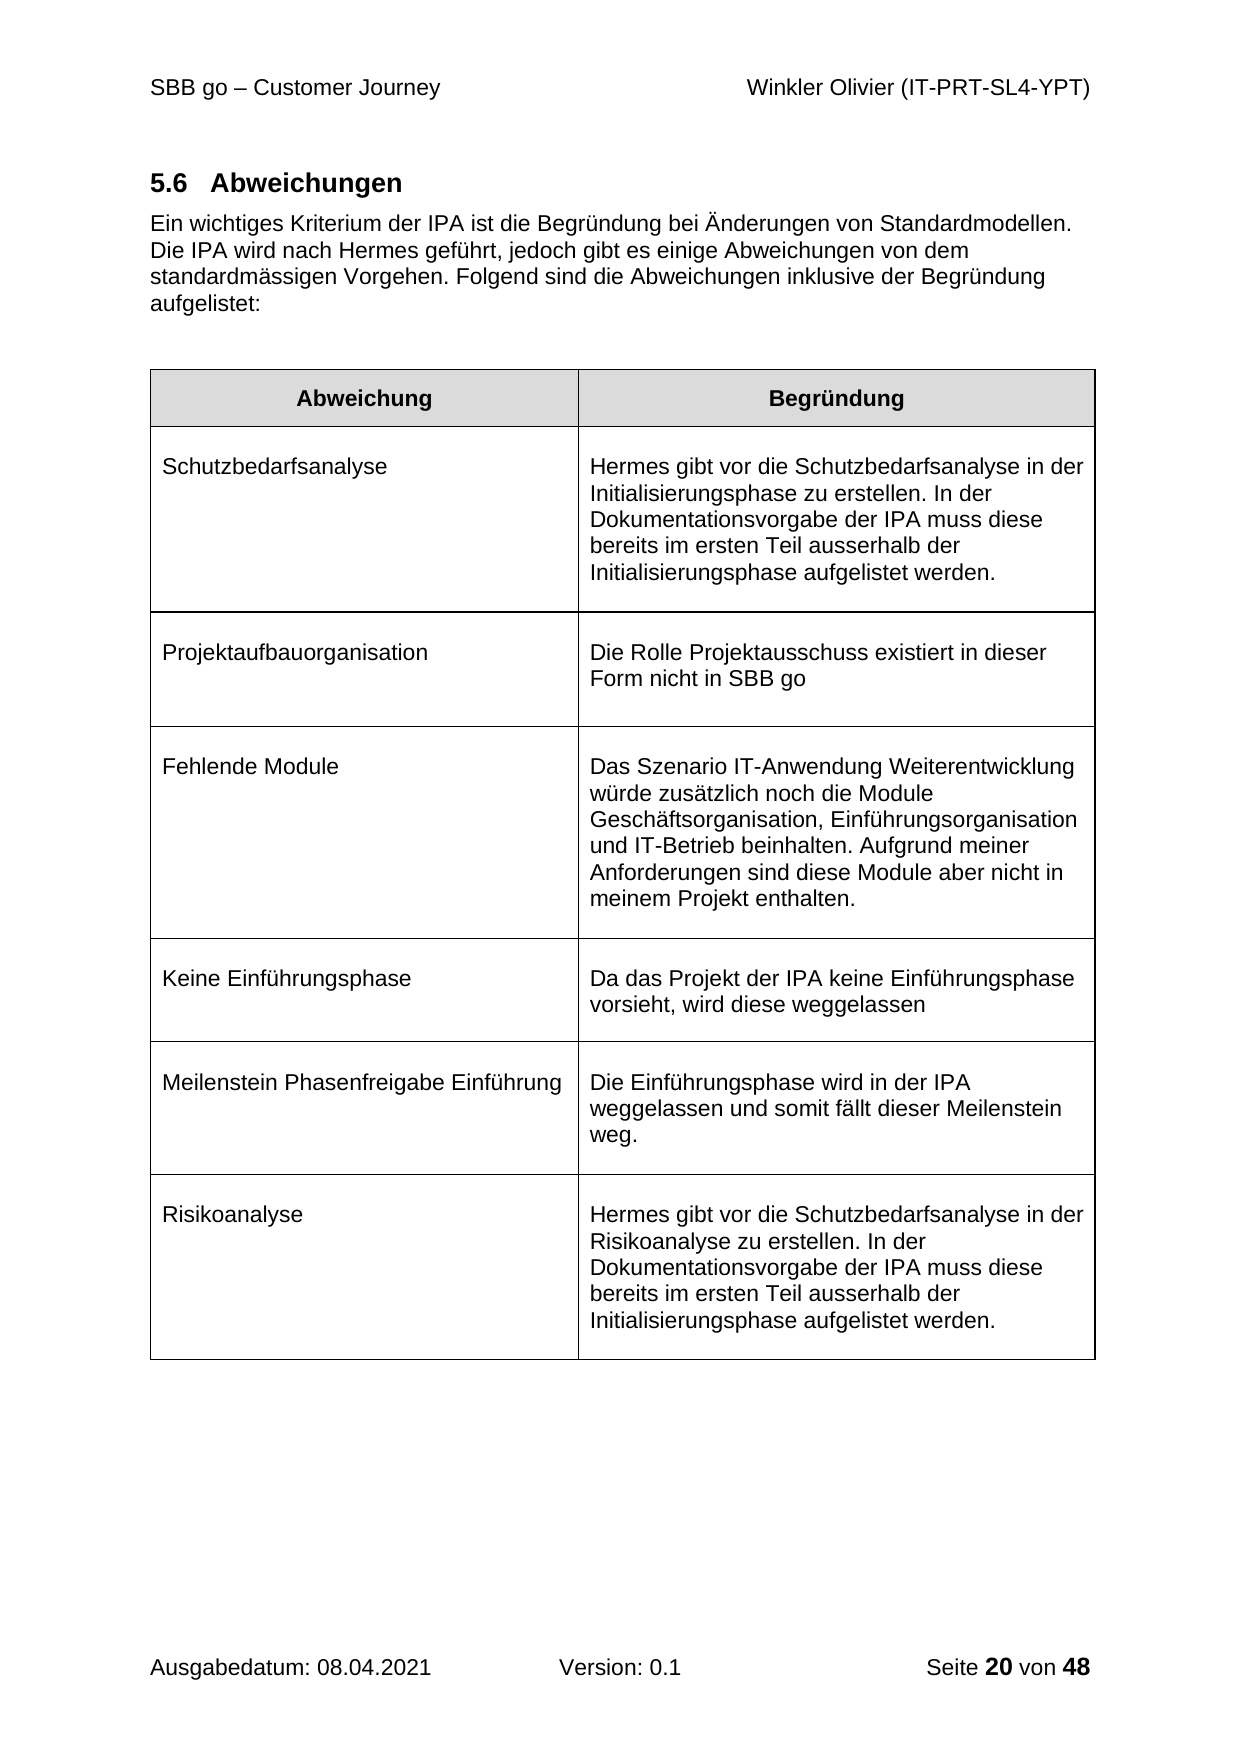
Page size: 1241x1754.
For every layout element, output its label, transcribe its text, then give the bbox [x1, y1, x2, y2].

table_cell Fehlende Module [151, 727, 578, 938]
subtitle Abweichungen [150, 167, 1090, 198]
table_cell Das Szenario IT-Anwendung Weiterentwicklung würde zusätzlich noch die Module Geschäftsorganisation, Einführungsorganisation und IT-Betrieb beinhalten. Aufgrund meiner Anforderungen sind diese Module aber nicht in meinem Projekt enthalten. [579, 727, 1094, 938]
table_header Abweichung [151, 370, 578, 426]
text Ein wichtiges Kriterium der IPA ist die Begründung bei Änderungen von Standardmodellen. Die IPA wird nach Hermes geführt, jedoch gibt es einige Abweichungen von dem standardmässigen Vorgehen. Folgend sind die Abweichungen inklusive der Begründung aufgelistet: [150, 210, 1090, 316]
table_cell Meilenstein Phasenfreigabe Einführung [151, 1042, 578, 1174]
table_cell Da das Projekt der IPA keine Einführungsphase vorsieht, wird diese weggelassen [579, 939, 1094, 1041]
table_cell Schutzbedarfsanalyse [151, 427, 578, 611]
table_cell Projektaufbauorganisation [151, 613, 578, 726]
table_cell Die Einführungsphase wird in der IPA weggelassen und somit fällt dieser Meilenstein weg. [579, 1042, 1094, 1174]
table_cell Hermes gibt vor die Schutzbedarfsanalyse in der Risikoanalyse zu erstellen. In der Dokumentationsvorgabe der IPA muss diese bereits im ersten Teil ausserhalb der Initialisierungsphase aufgelistet werden. [579, 1175, 1094, 1359]
table_cell Keine Einführungsphase [151, 939, 578, 1041]
table_cell Hermes gibt vor die Schutzbedarfsanalyse in der Initialisierungsphase zu erstellen. In der Dokumentationsvorgabe der IPA muss diese bereits im ersten Teil ausserhalb der Initialisierungsphase aufgelistet werden. [579, 427, 1094, 611]
table_cell Risikoanalyse [151, 1175, 578, 1359]
table_cell Die Rolle Projektausschuss existiert in dieser Form nicht in SBB go [579, 613, 1094, 726]
table_header Begründung [579, 370, 1094, 426]
